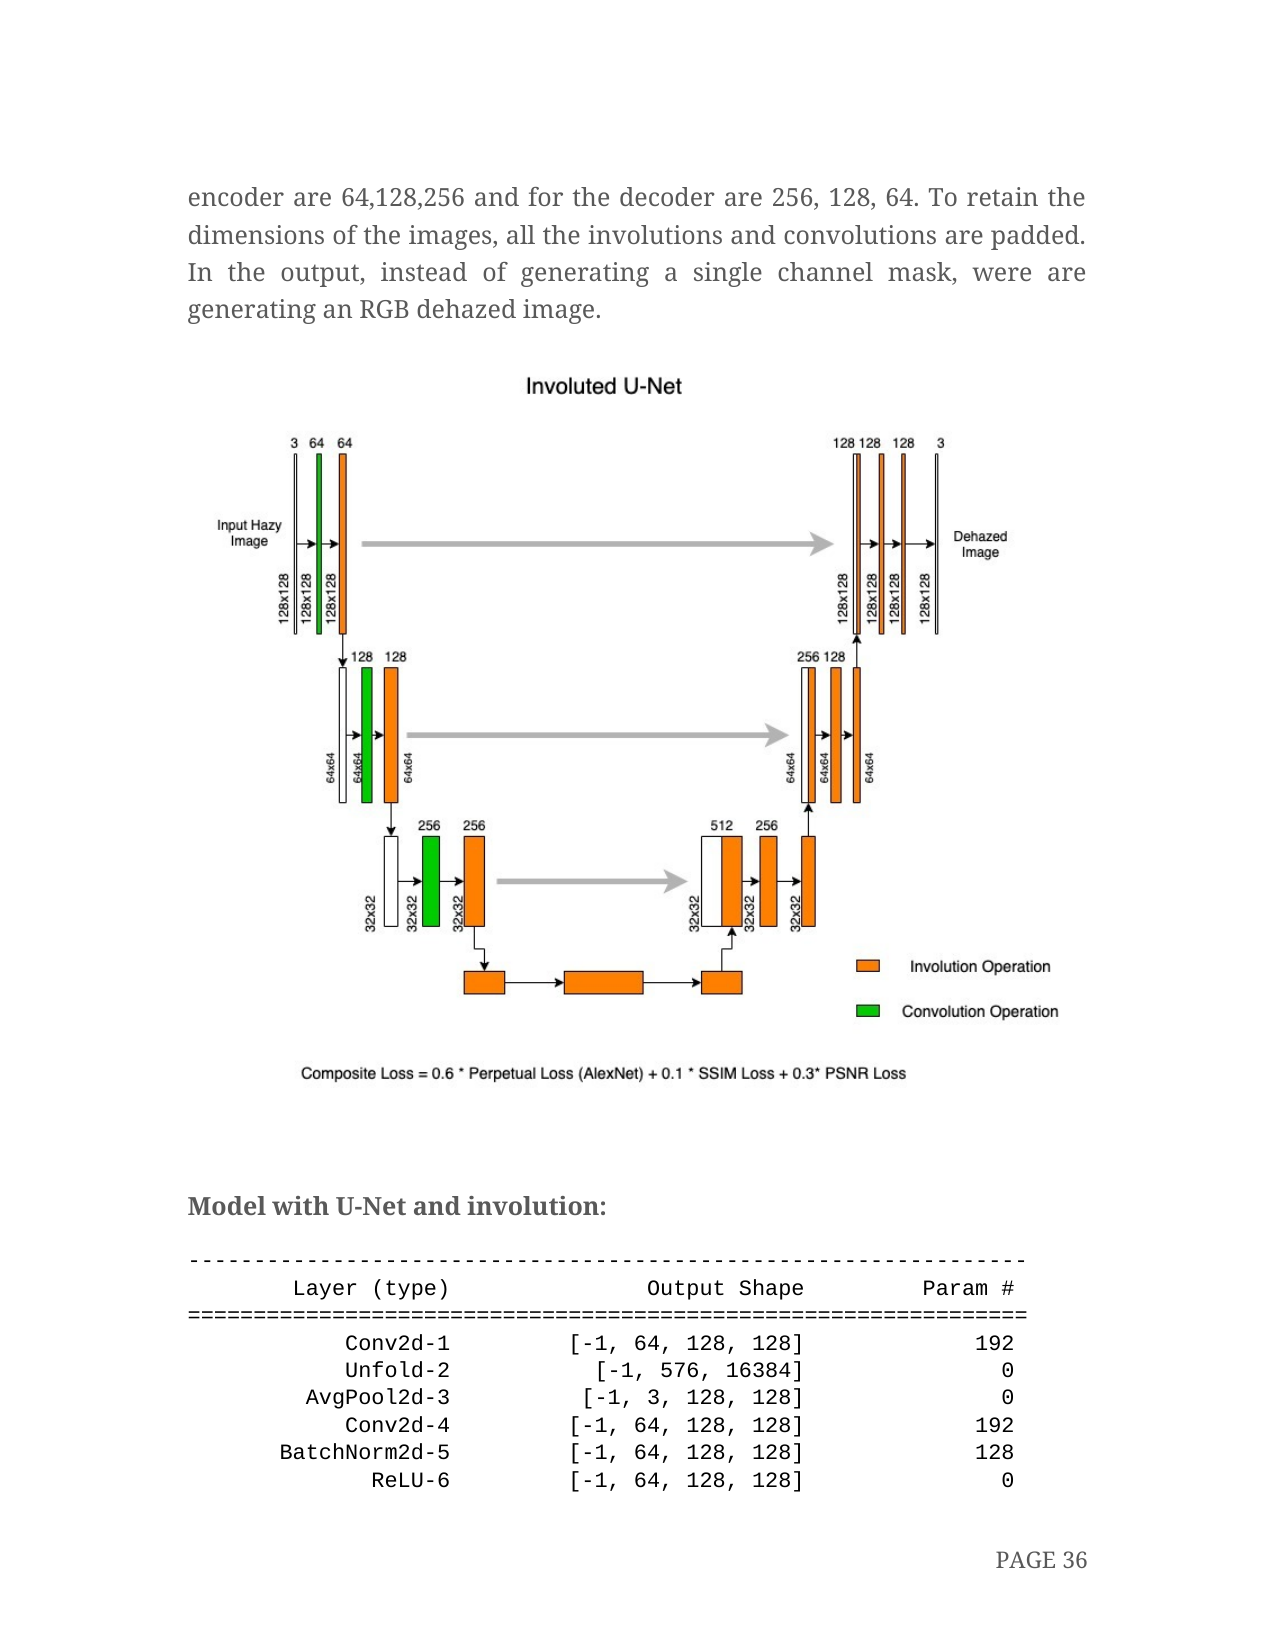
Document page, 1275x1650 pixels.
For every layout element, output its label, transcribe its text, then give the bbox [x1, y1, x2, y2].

text Unfold-2 [-1, 576, 16384] 0 [187, 1357, 1087, 1384]
text ================================================================ [187, 1302, 1087, 1329]
text Layer (type) Output Shape Param # [187, 1274, 1087, 1302]
text Conv2d-4 [-1, 64, 128, 128] 192 [187, 1411, 1087, 1439]
text AvgPool2d-3 [-1, 3, 128, 128] 0 [187, 1384, 1087, 1411]
text ---------------------------------------------------------------- [187, 1247, 1087, 1274]
picture [187, 350, 1088, 1107]
text Model with U-Net and involution: [187, 1189, 1087, 1223]
text Conv2d-1 [-1, 64, 128, 128] 192 [187, 1329, 1087, 1357]
text BatchNorm2d-5 [-1, 64, 128, 128] 128 [187, 1439, 1087, 1466]
text ReLU-6 [-1, 64, 128, 128] 0 [187, 1466, 1087, 1493]
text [187, 180, 1087, 326]
